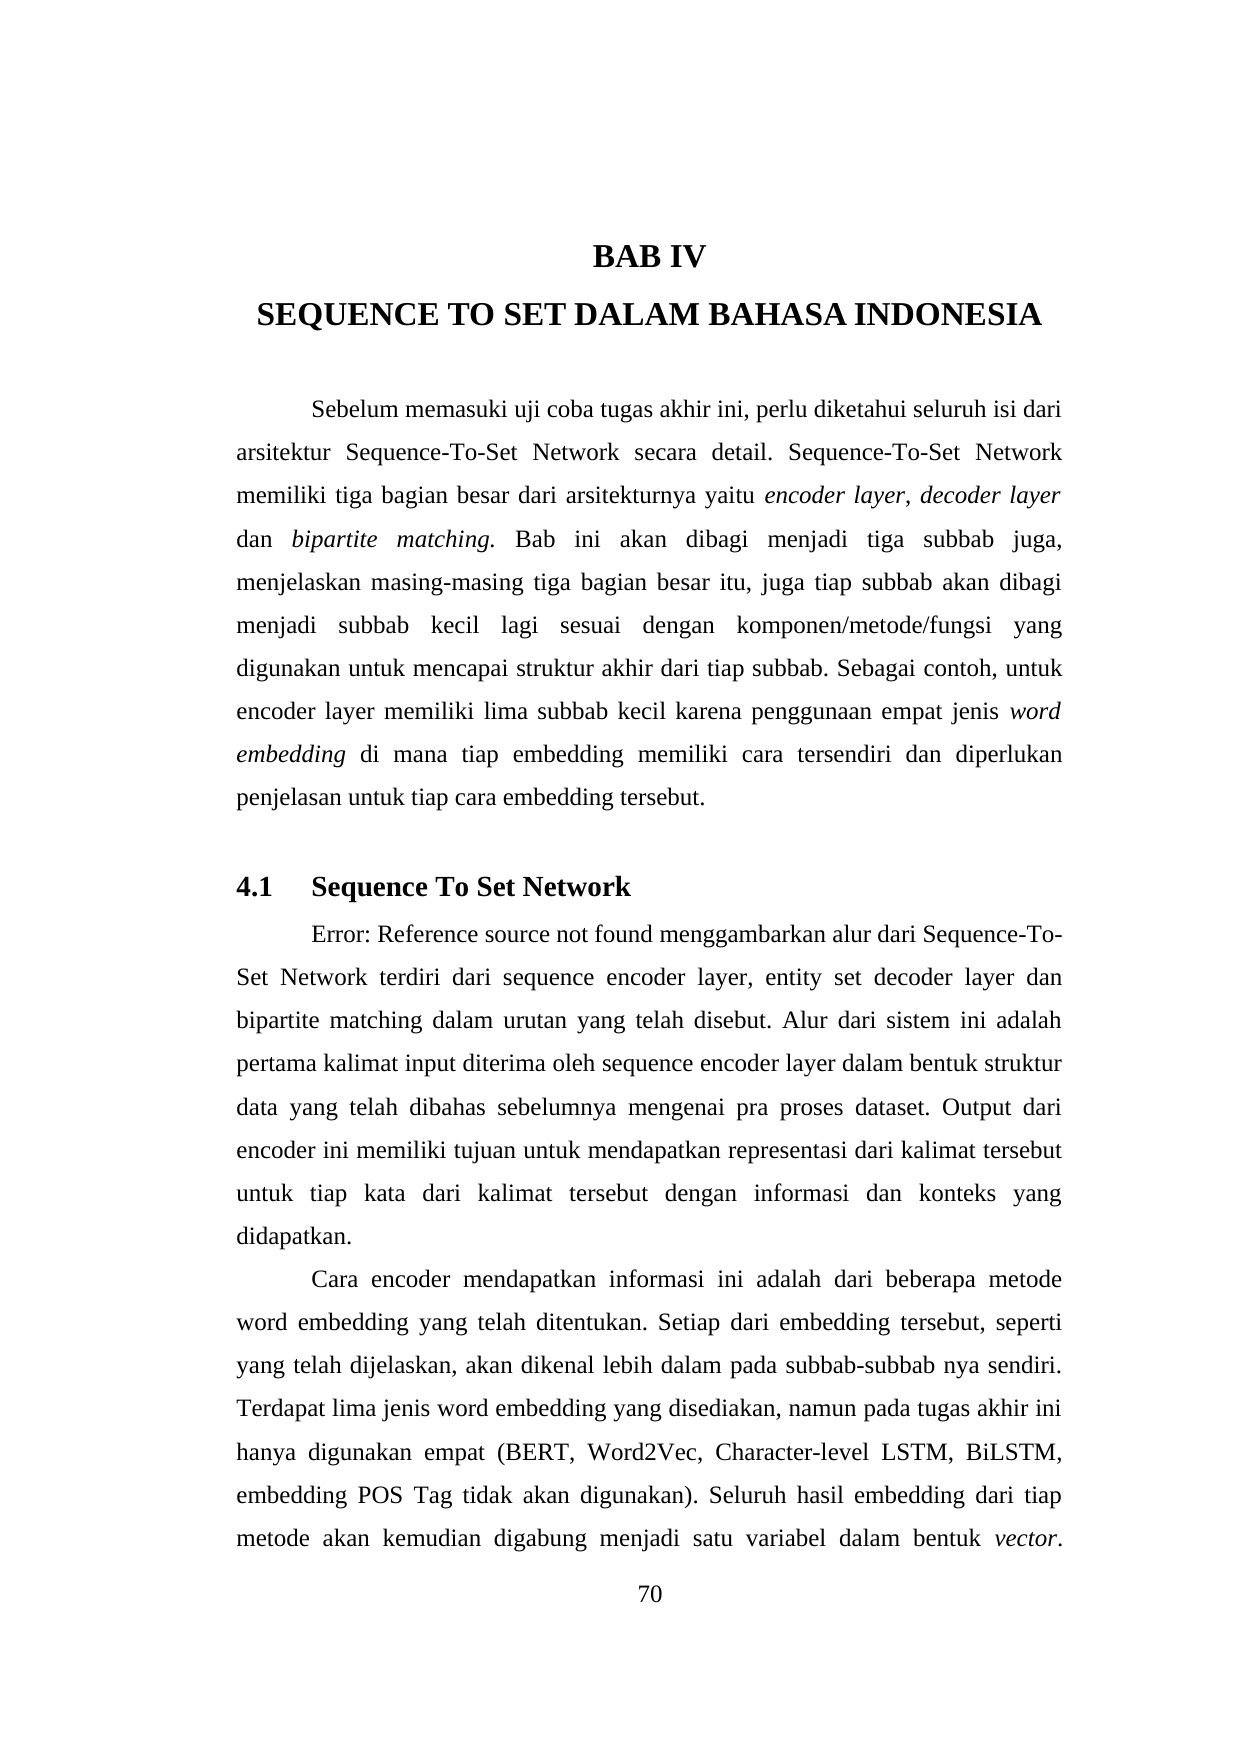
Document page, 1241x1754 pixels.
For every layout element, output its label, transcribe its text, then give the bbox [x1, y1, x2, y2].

subtitle BAB IV [236, 236, 1063, 274]
subtitle Sequence To Set Network [236, 869, 1063, 902]
subtitle SEQUENCE TO SET DALAM BAHASA INDONESIA [103, 294, 1063, 332]
text Sebelum memasuki uji coba tugas akhir ini, perlu diketahui seluruh isi dari arsitektur Sequence-To-Set Network secara detail. Sequence-To-Set Network memiliki tiga bagian besar dari arsitekturnya yaitu encoder layer, decoder layer dan bipartite matching. Bab ini akan dibagi menjadi tiga subbab juga, menjelaskan masing-masing tiga bagian besar itu, juga tiap subbab akan dibagi menjadi subbab kecil lagi sesuai dengan komponen/metode/fungsi yang digunakan untuk mencapai struktur akhir dari tiap subbab. Sebagai contoh, untuk encoder layer memiliki lima subbab kecil karena penggunaan empat jenis word embedding di mana tiap embedding memiliki cara tersendiri dan diperlukan penjelasan untuk tiap cara embedding tersebut. [236, 394, 1063, 811]
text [236, 1264, 1063, 1552]
